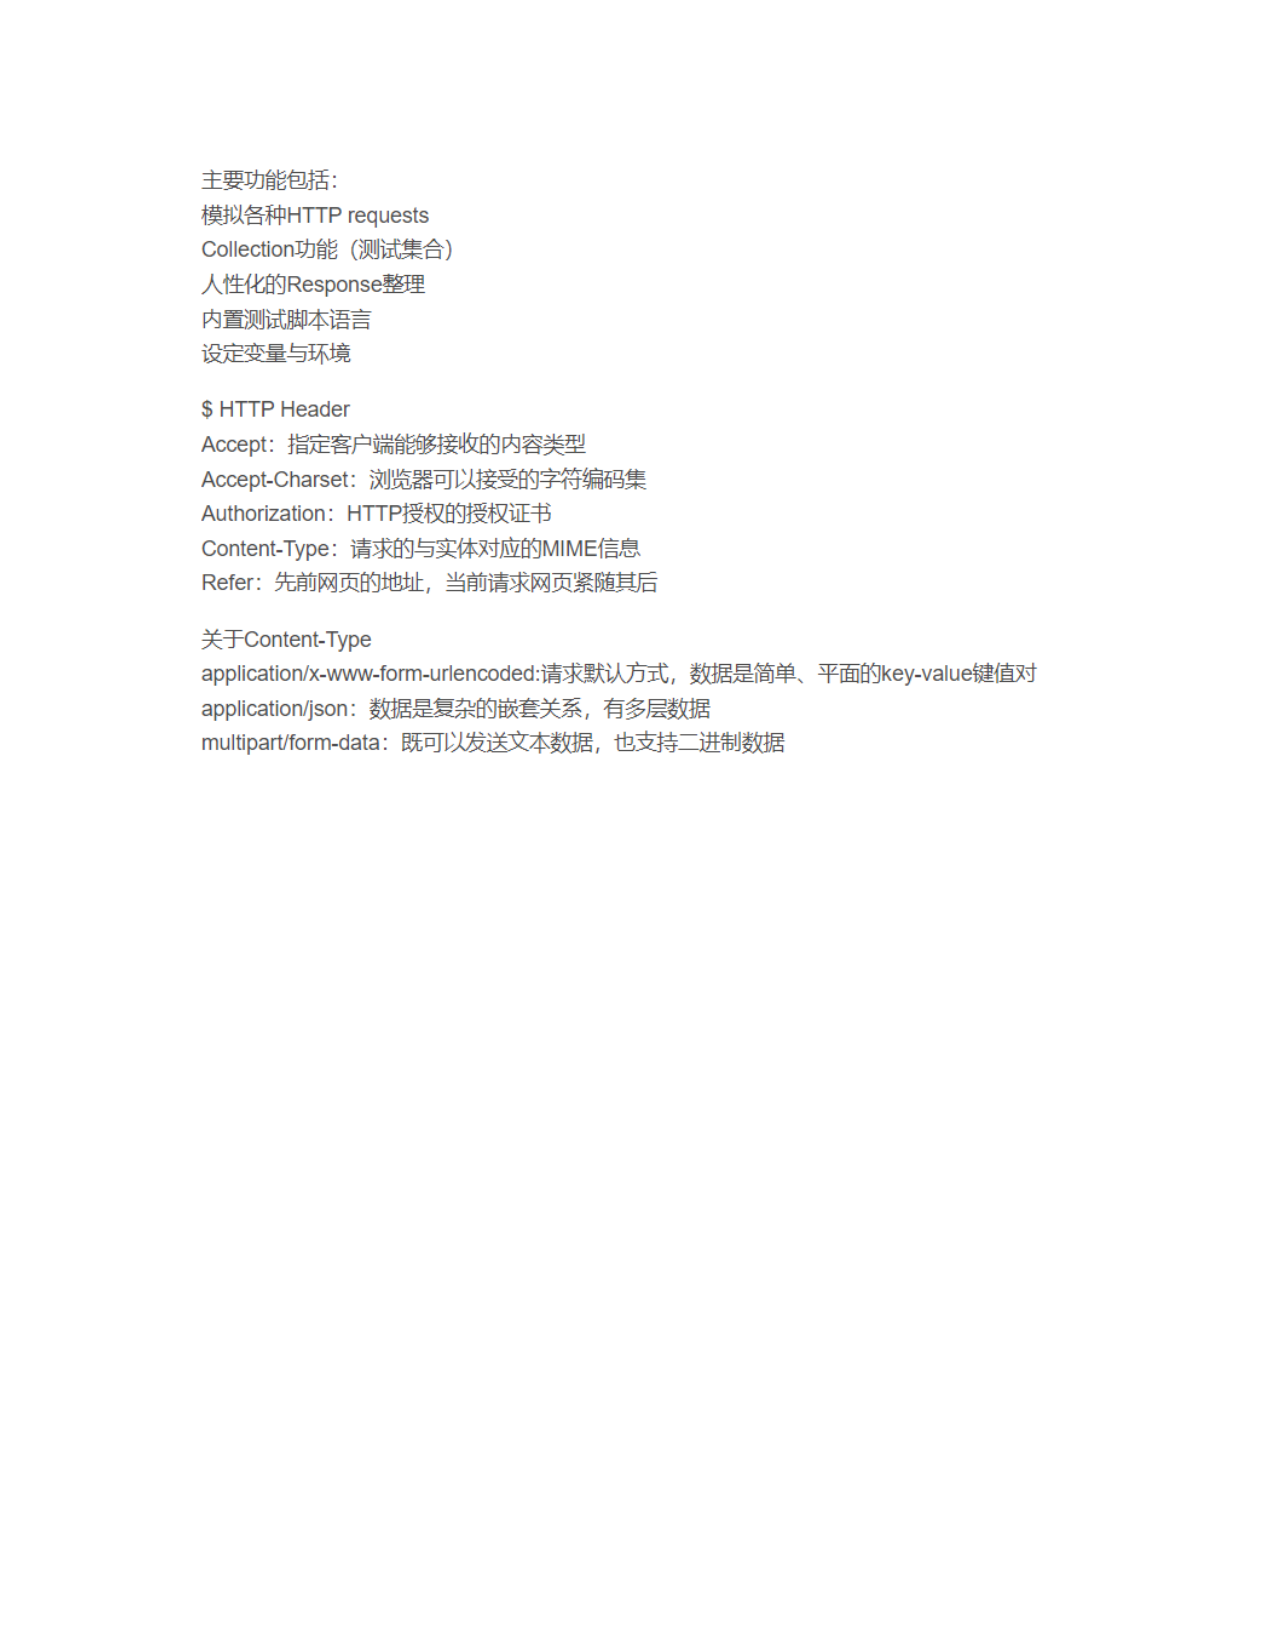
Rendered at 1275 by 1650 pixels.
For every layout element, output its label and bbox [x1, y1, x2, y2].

picture [187, 150, 1088, 767]
